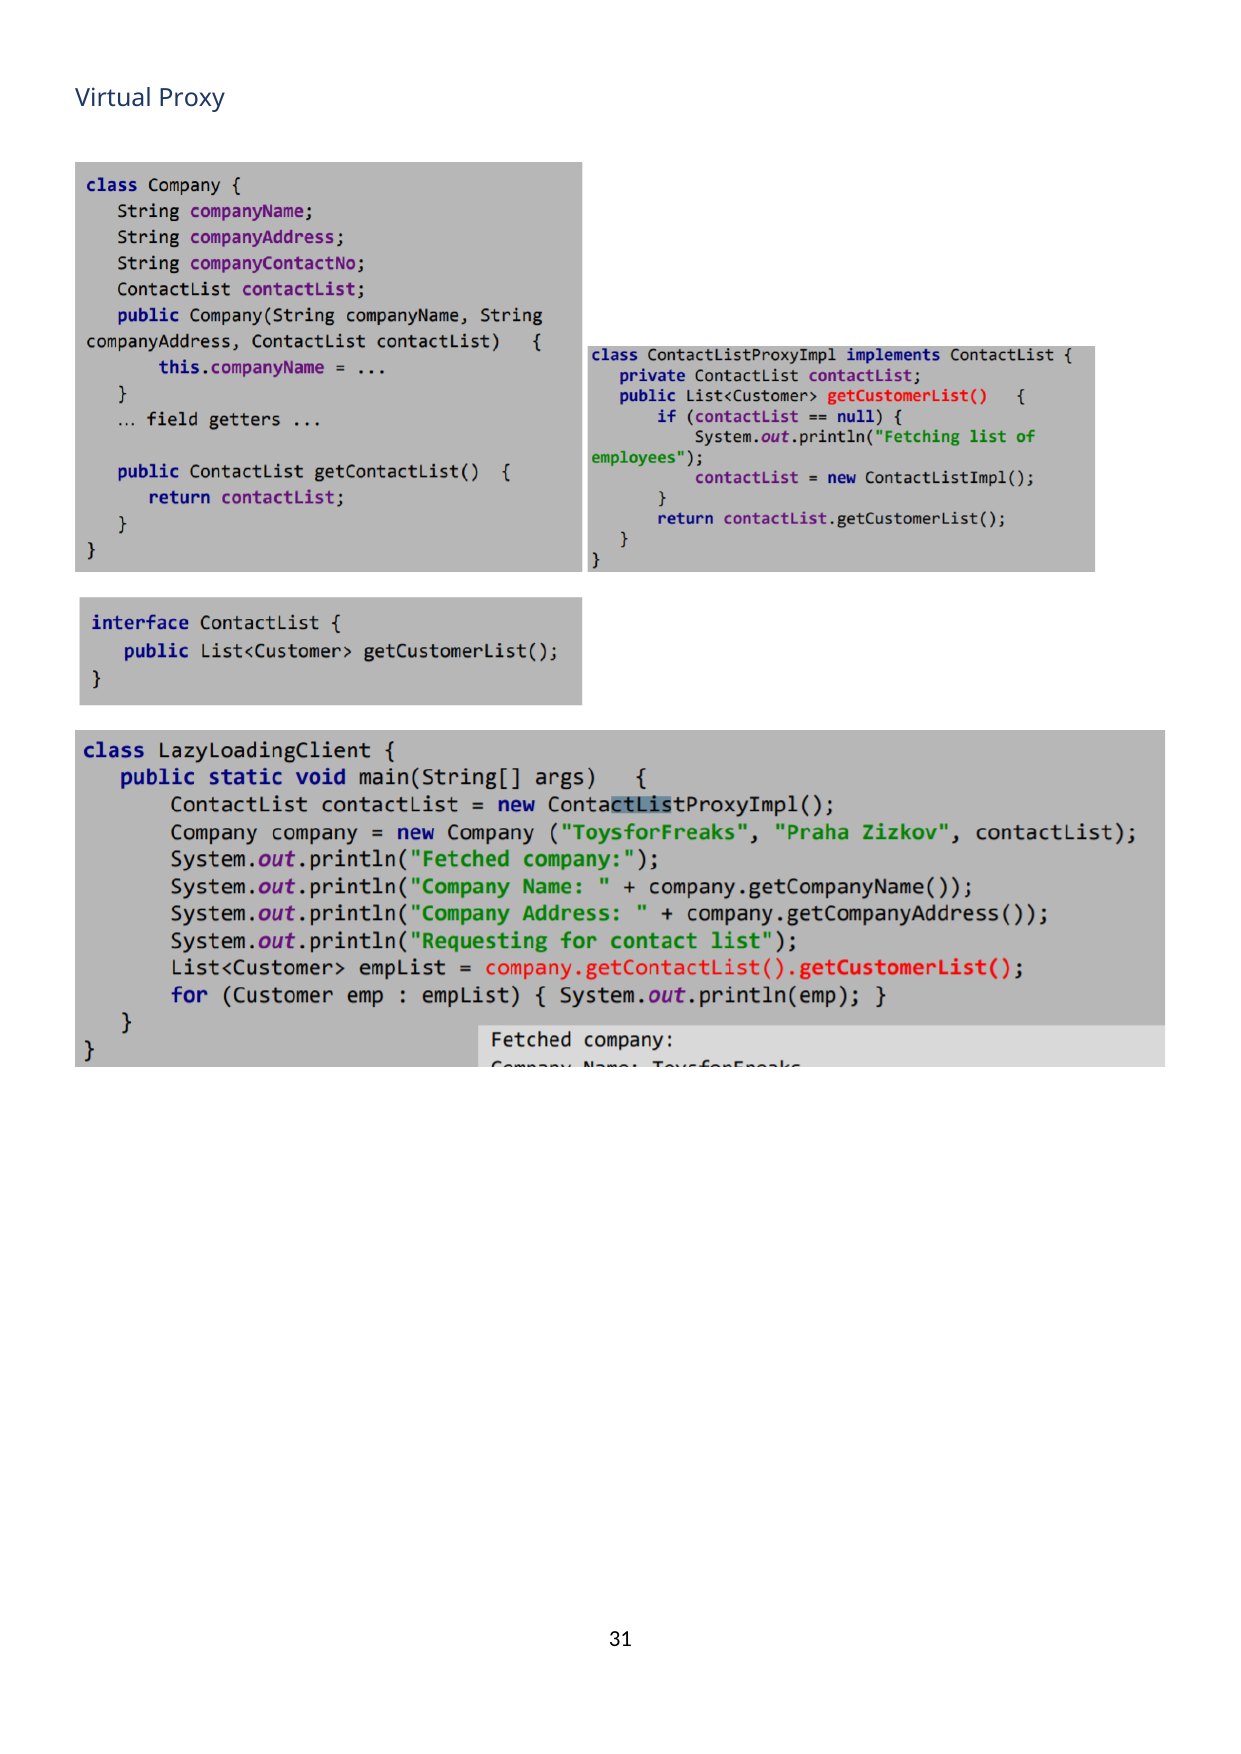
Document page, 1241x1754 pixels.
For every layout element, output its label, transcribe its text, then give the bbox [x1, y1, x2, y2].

picture [75, 590, 588, 712]
picture [587, 346, 1096, 572]
subtitle Virtual Proxy [75, 79, 1165, 113]
picture [75, 162, 583, 572]
picture [75, 730, 1166, 1067]
